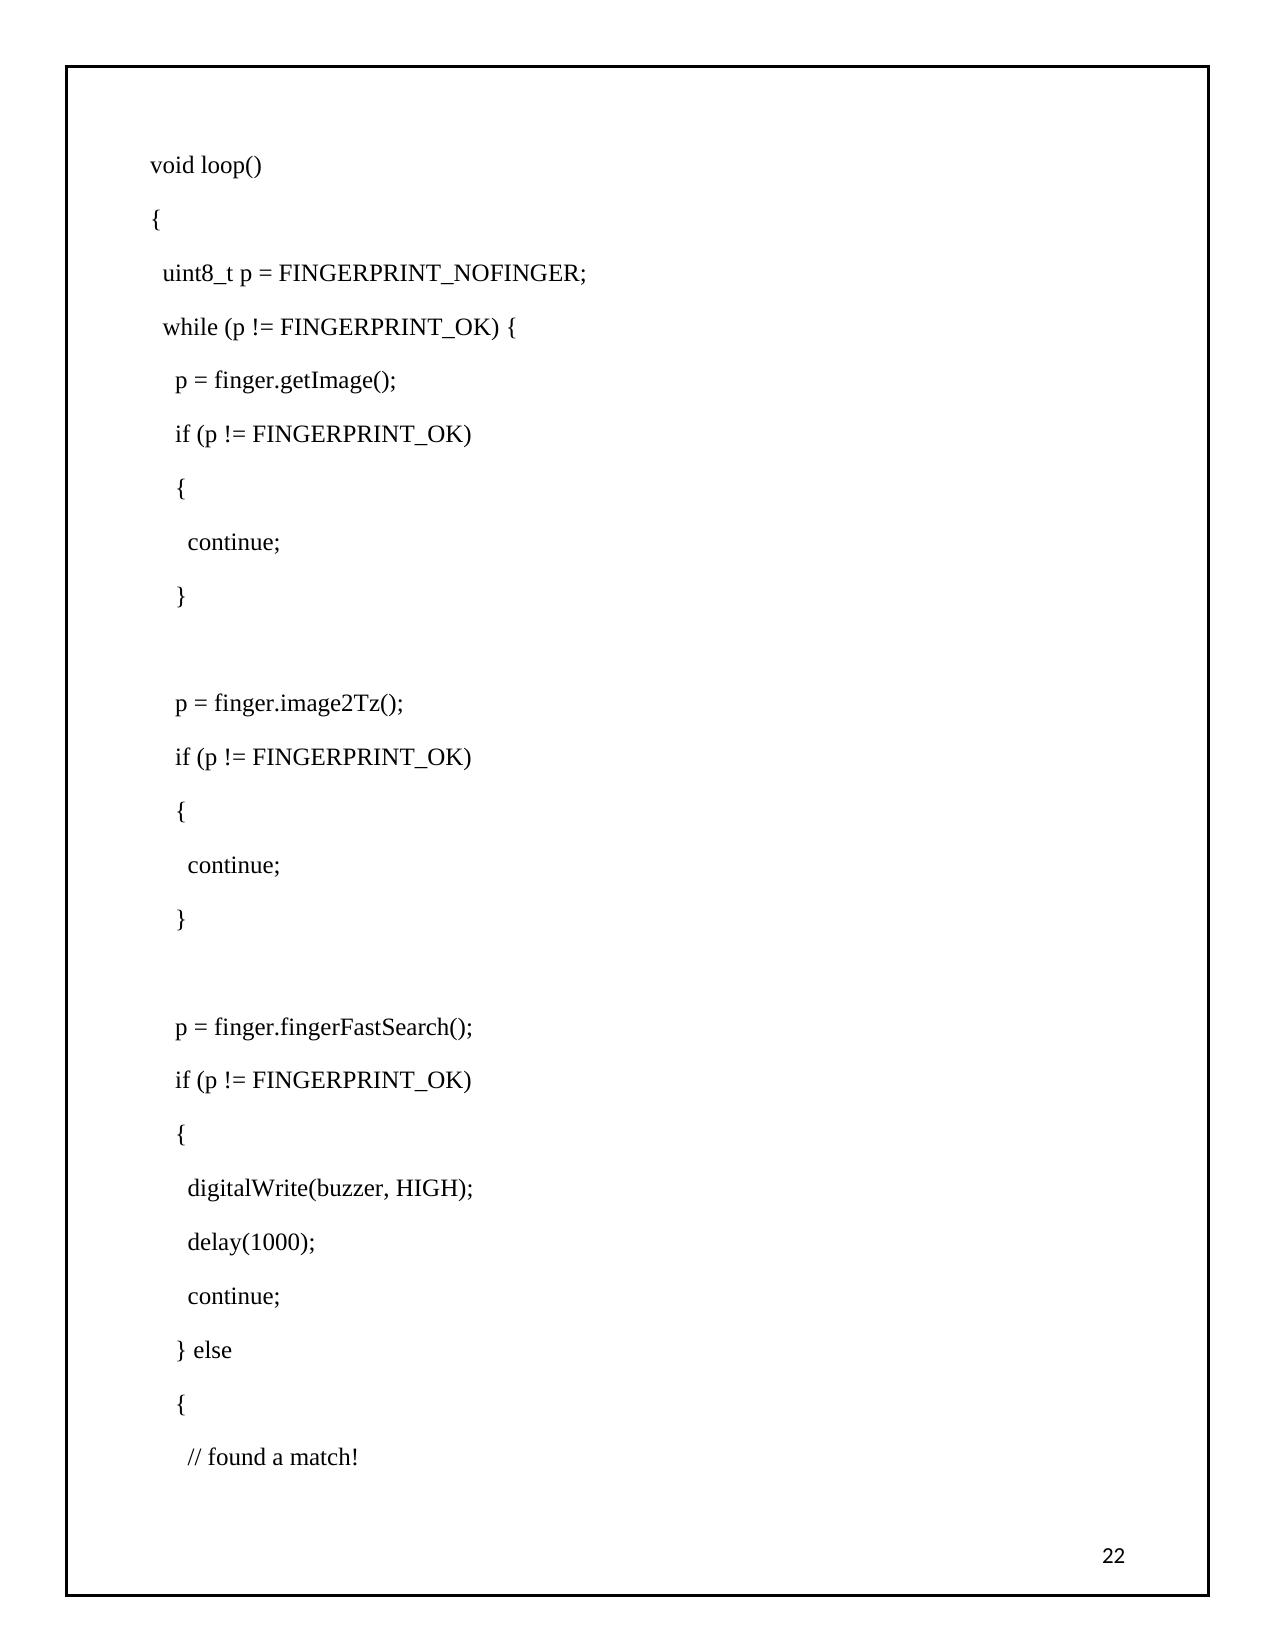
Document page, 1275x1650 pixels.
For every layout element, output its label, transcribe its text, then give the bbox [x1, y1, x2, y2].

text if (p != FINGERPRINT_OK) [150, 1066, 1125, 1094]
text } else [150, 1335, 1125, 1363]
text uint8_t p = FINGERPRINT_NOFINGER; [150, 258, 1125, 286]
text { [150, 1119, 1125, 1148]
text while (p != FINGERPRINT_OK) { [150, 312, 1125, 340]
text continue; [150, 1281, 1125, 1310]
text } [150, 581, 1125, 609]
text if (p != FINGERPRINT_OK) [150, 419, 1125, 448]
text void loop() [150, 150, 1125, 179]
text { [150, 204, 1125, 233]
text p = finger.getImage(); [150, 365, 1125, 394]
text { [150, 473, 1125, 502]
text if (p != FINGERPRINT_OK) [150, 742, 1125, 771]
text // found a match! [150, 1442, 1125, 1471]
text continue; [150, 527, 1125, 556]
text p = finger.image2Tz(); [150, 688, 1125, 717]
text digitalWrite(buzzer, HIGH); [150, 1173, 1125, 1202]
text } [150, 904, 1125, 933]
text continue; [150, 850, 1125, 879]
text { [150, 1389, 1125, 1417]
text delay(1000); [150, 1227, 1125, 1256]
text { [150, 796, 1125, 825]
text p = finger.fingerFastSearch(); [150, 1012, 1125, 1040]
